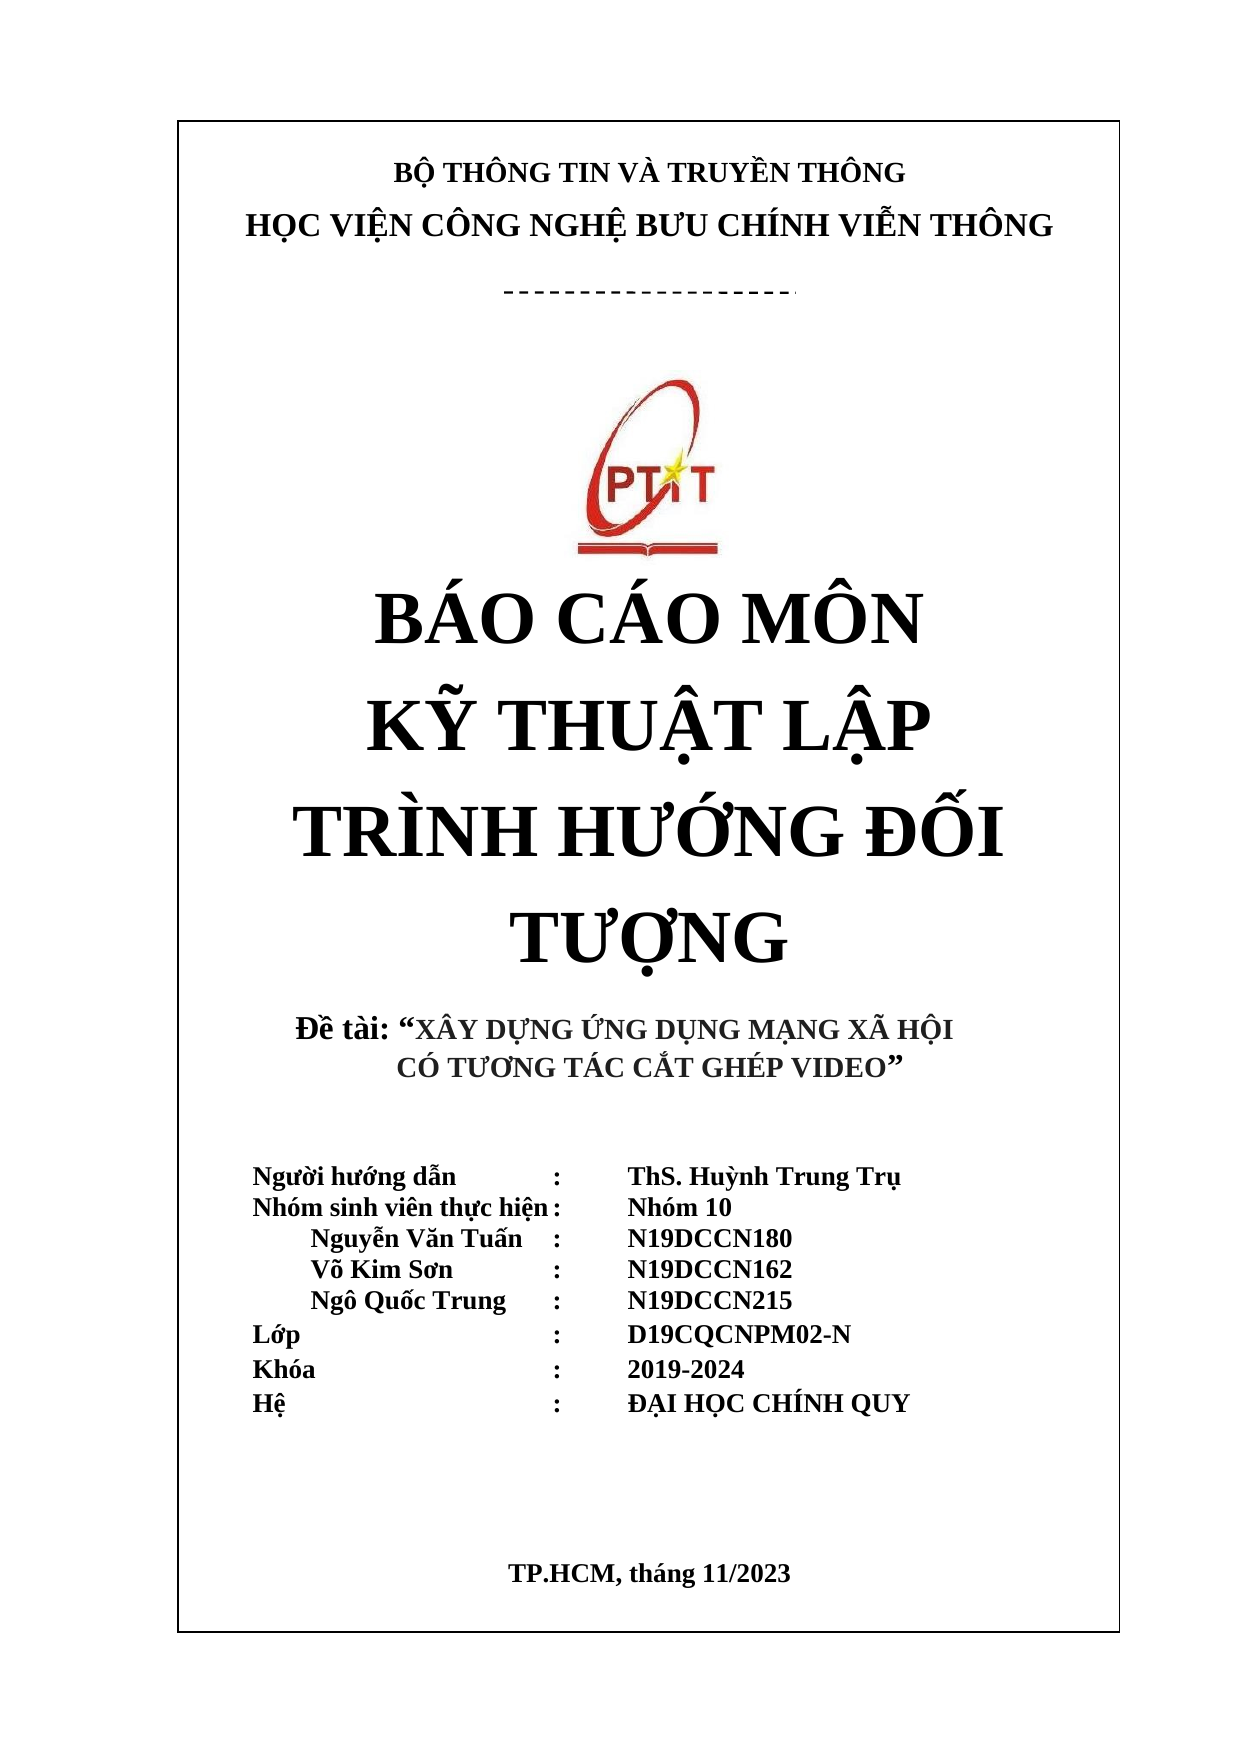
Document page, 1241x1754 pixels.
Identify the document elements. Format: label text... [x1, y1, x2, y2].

text Lớp : D19CQCNPM02-N [252, 1319, 1163, 1350]
text Khóa : 2019-2024 [252, 1353, 1163, 1384]
text Nguyễn Văn Tuấn : N19DCCN180 [310, 1222, 1163, 1253]
text Đề tài: “XÂY DỰNG ỨNG DỤNG MẠNG XÃ HỘI [85, 1008, 1163, 1046]
text Người hướng dẫn : ThS. Huỳnh Trung Trụ [252, 1160, 1163, 1191]
text Nhóm sinh viên thực hiện : Nhóm 10 [252, 1191, 1163, 1222]
text Võ Kim Sơn : N19DCCN162 [310, 1253, 1163, 1284]
text TP.HCM, tháng 11/2023 [136, 1557, 1163, 1588]
text HỌC VIỆN CÔNG NGHỆ BƯU CHÍNH VIỄN THÔNG [136, 205, 1163, 243]
text BỘ THÔNG TIN VÀ TRUYỀN THÔNG [136, 156, 1163, 189]
text Ngô Quốc Trung : N19DCCN215 [310, 1284, 1163, 1316]
picture [564, 370, 729, 566]
title BÁO CÁO MÔN KỸ THUẬT LẬP TRÌNH HƯỚNG ĐỐI TƯỢNG [240, 574, 1059, 978]
text Hệ : ĐẠI HỌC CHÍNH QUY [252, 1387, 1163, 1418]
text CÓ TƯƠNG TÁC CẮT GHÉP VIDEO” [136, 1046, 1163, 1085]
